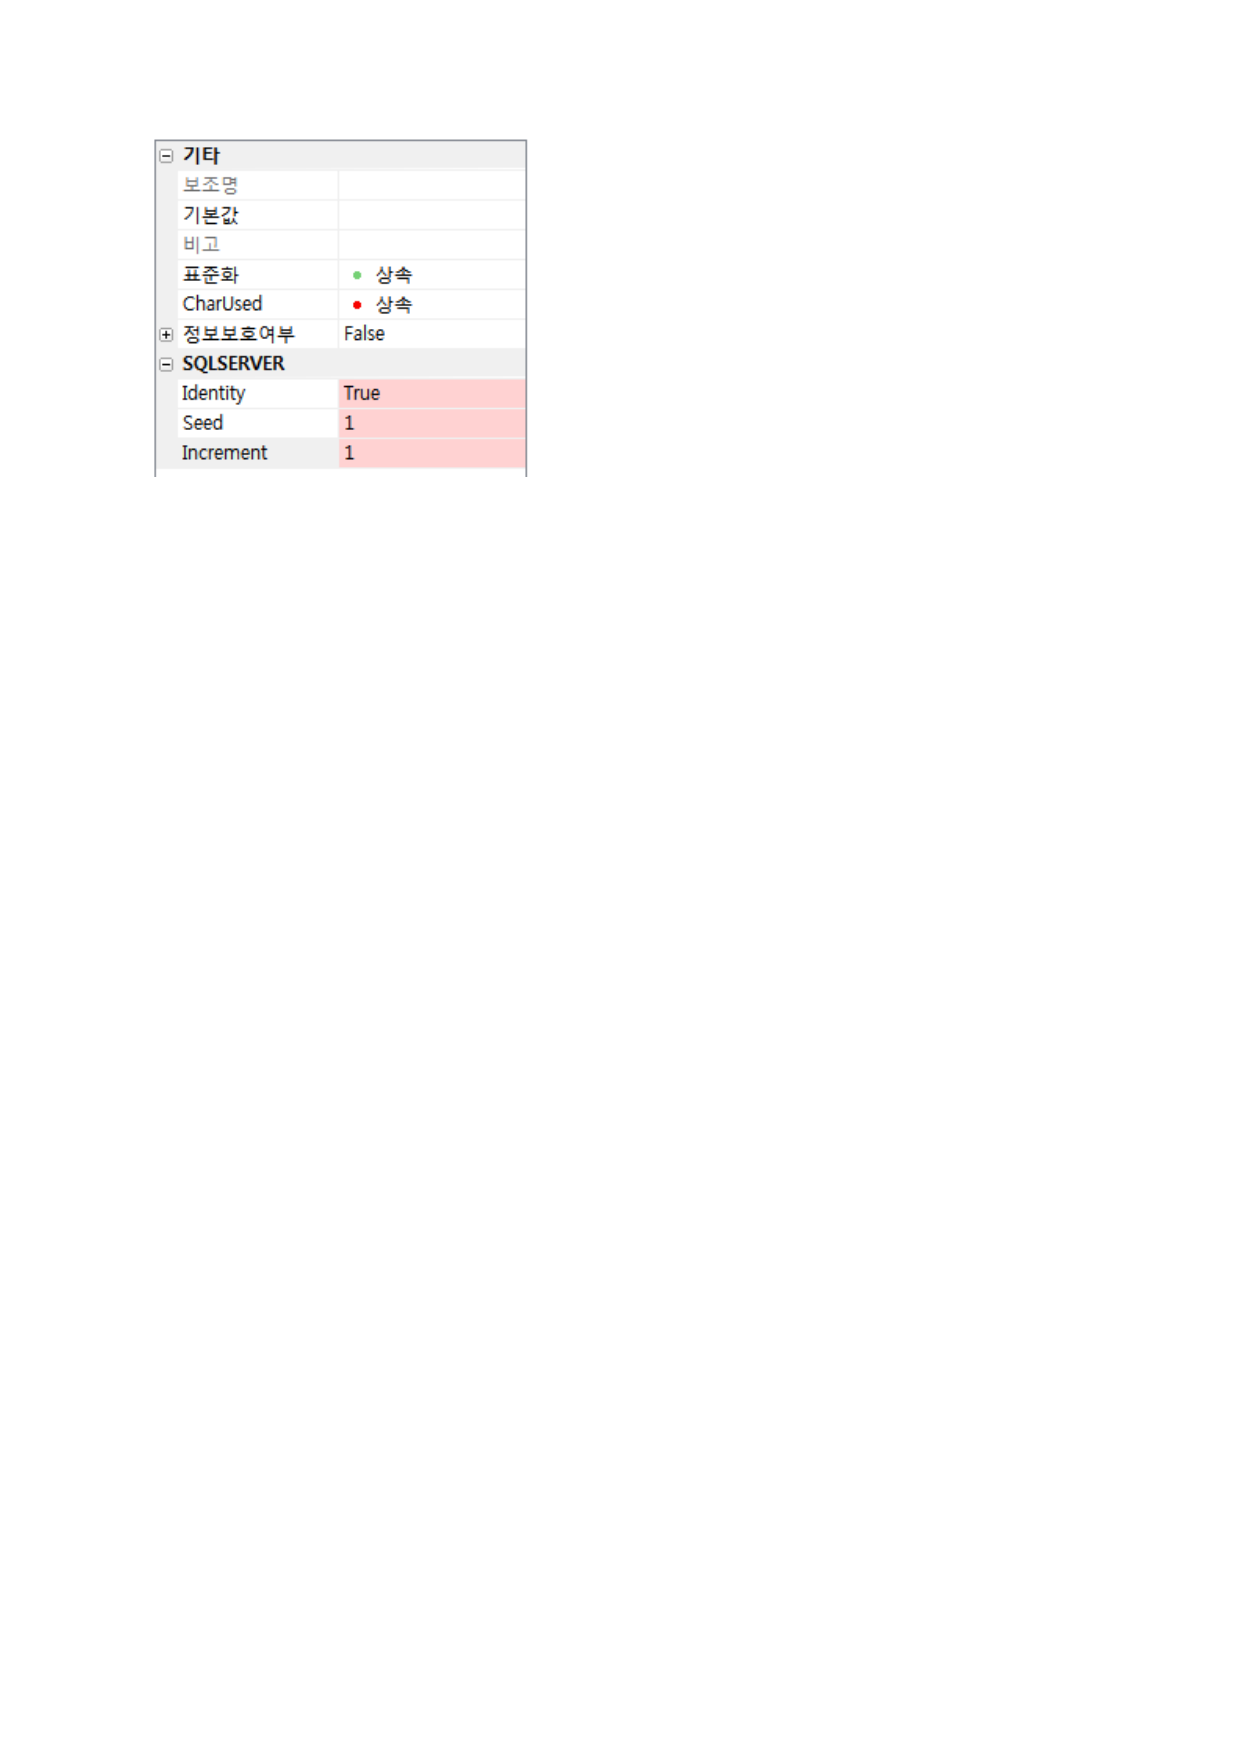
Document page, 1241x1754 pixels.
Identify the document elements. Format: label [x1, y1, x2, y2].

picture [150, 132, 543, 477]
